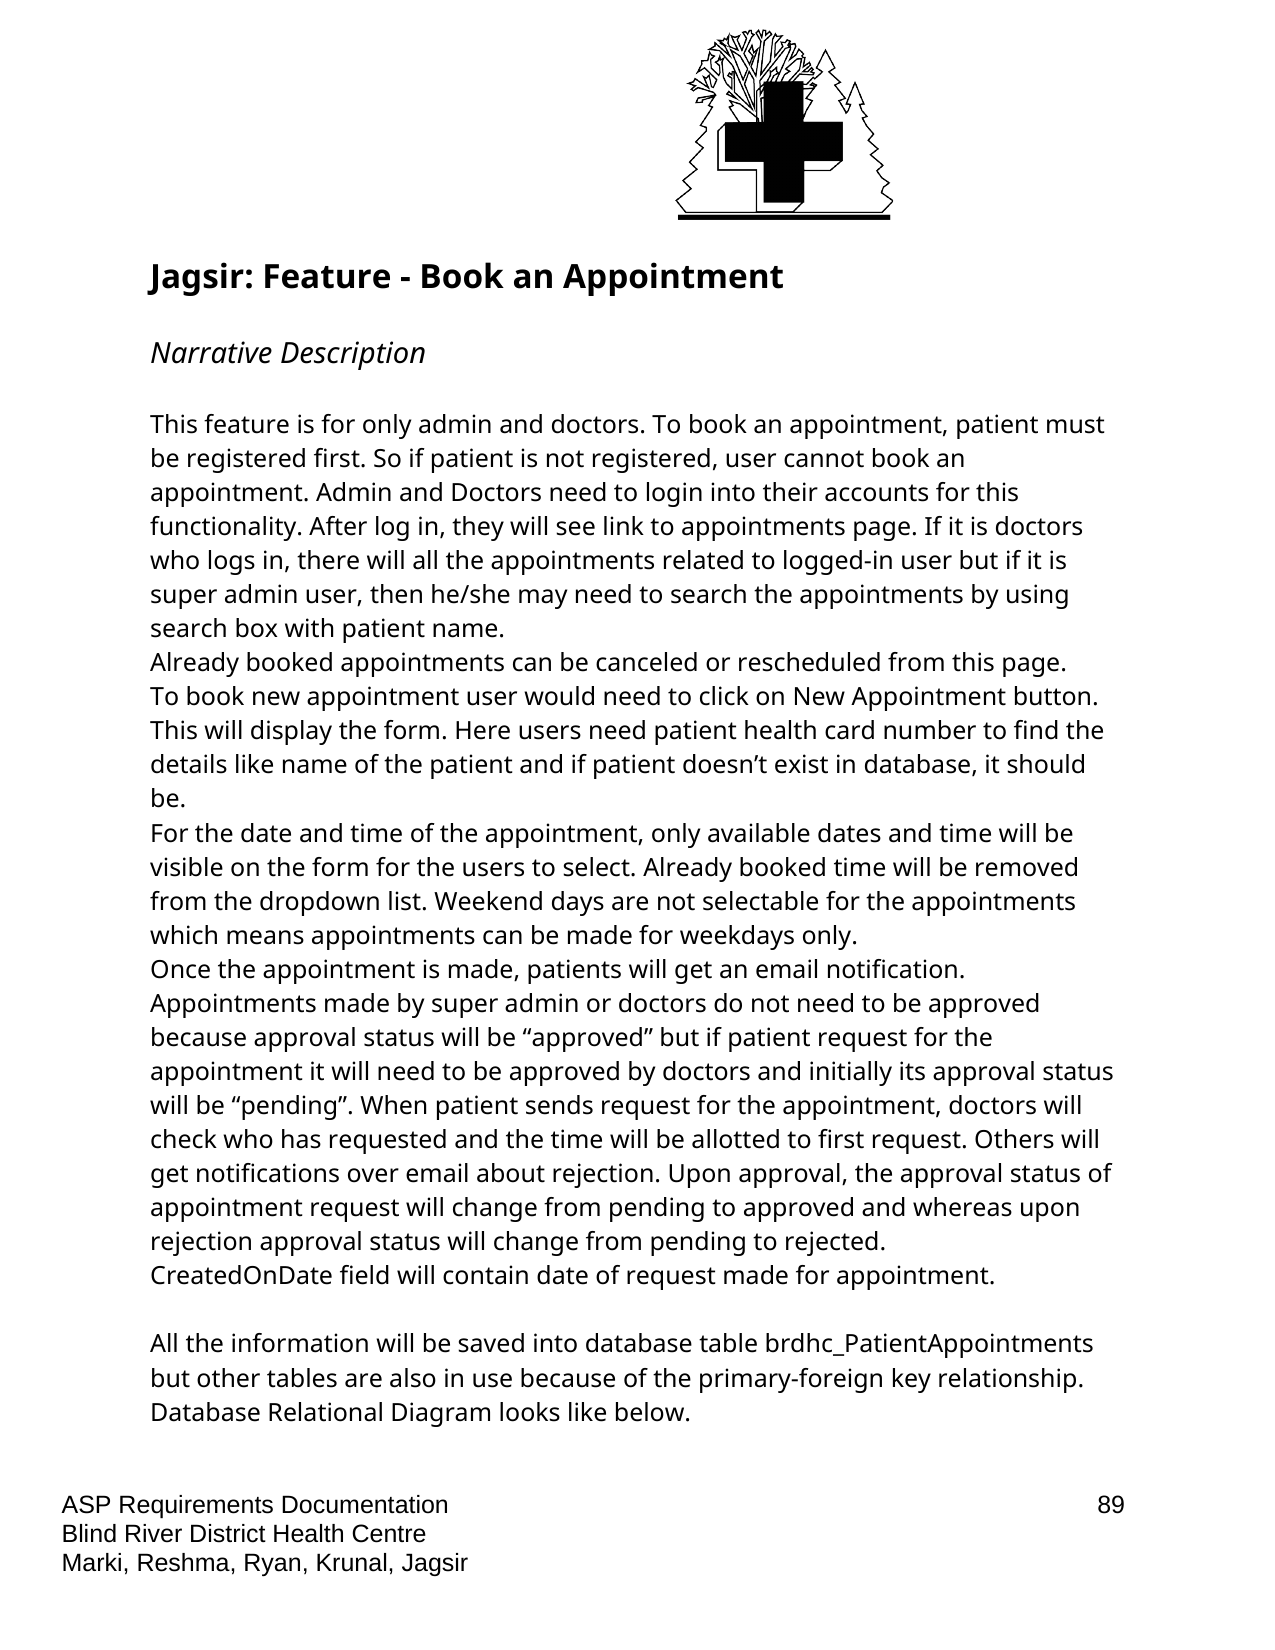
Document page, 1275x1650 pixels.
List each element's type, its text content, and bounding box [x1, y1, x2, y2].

text All the information will be saved into database table brdhc_PatientAppointments but other tables are also in use because of the primary-foreign key relationship. Database Relational Diagram looks like below. [150, 1326, 1125, 1428]
text Already booked appointments can be canceled or rescheduled from this page. [150, 645, 1125, 679]
text For the date and time of the appointment, only available dates and time will be visible on the form for the users to select. Already booked time will be removed from the dropdown list. Weekend days are not selectable for the appointments which means appointments can be made for weekdays only. [150, 815, 1125, 951]
text CreatedOnDate field will contain date of request made for appointment. [150, 1258, 1125, 1292]
text Jagsir: Feature - Book an Appointment [150, 253, 1125, 299]
picture [675, 29, 894, 220]
text Once the appointment is made, patients will get an email notification. Appointments made by super admin or doctors do not need to be approved because approval status will be “approved” but if patient request for the appointment it will need to be approved by doctors and initially its approval status will be “pending”. When patient sends request for the appointment, doctors will check who has requested and the time will be allotted to first request. Others will get notifications over email about rejection. Upon approval, the approval status of appointment request will change from pending to approved and whereas upon rejection approval status will change from pending to rejected. [150, 951, 1125, 1258]
text This feature is for only admin and doctors. To book an appointment, patient must be registered first. So if patient is not registered, user cannot book an appointment. Admin and Doctors need to login into their accounts for this functionality. After log in, they will see link to appointments page. If it is doctors who logs in, there will all the appointments related to logged-in user but if it is super admin user, then he/she may need to search the appointments by using search box with patient name. [150, 406, 1125, 645]
text To book new appointment user would need to click on New Appointment button. This will display the form. Here users need patient health card number to find the details like name of the patient and if patient doesn’t exist in database, it should be. [150, 679, 1125, 815]
text Narrative Description [150, 333, 1125, 372]
